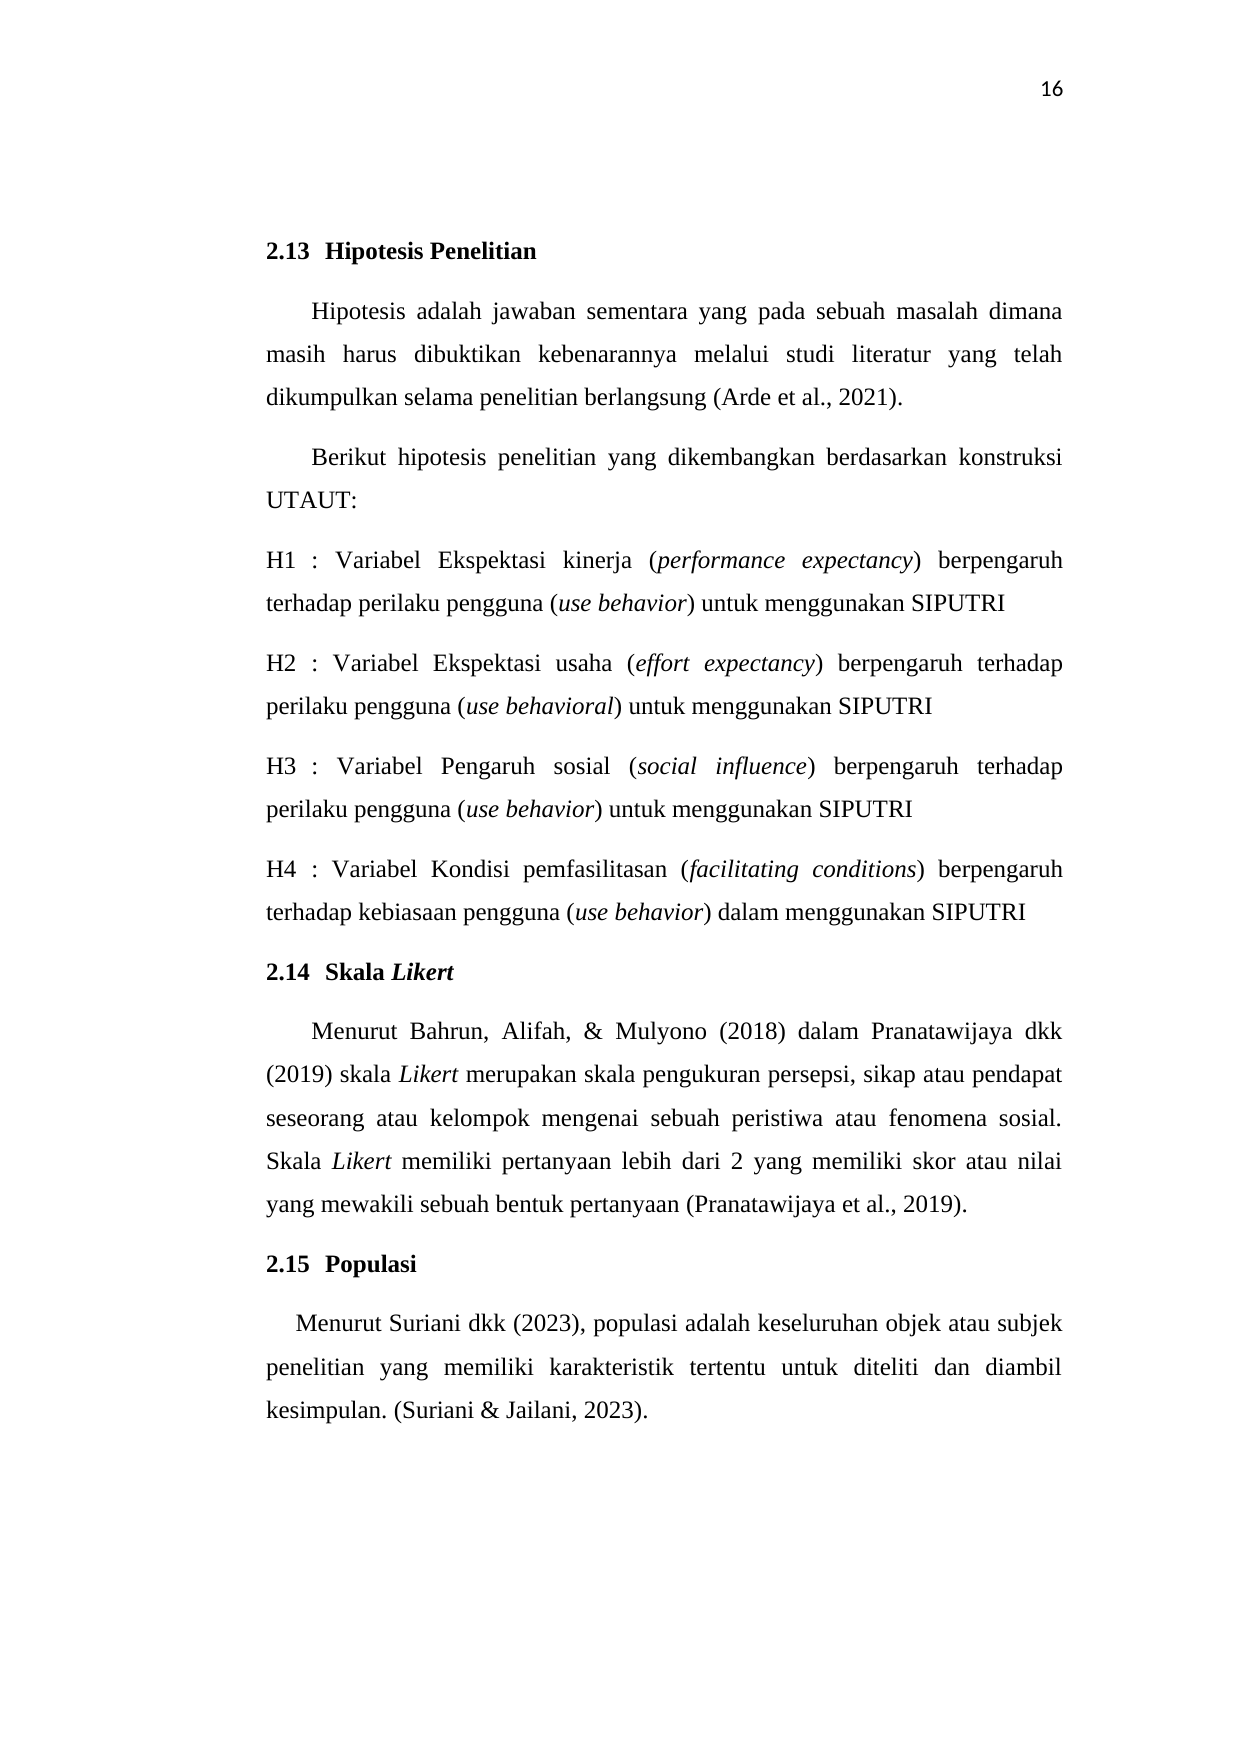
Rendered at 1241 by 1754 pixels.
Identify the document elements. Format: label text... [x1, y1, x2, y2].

text Menurut Suriani dkk (2023), populasi adalah keseluruhan objek atau subjek penelitian yang memiliki karakteristik tertentu untuk diteliti dan diambil kesimpulan. (Suriani & Jailani, 2023). [266, 1308, 1063, 1423]
list Hipotesis Penelitian [266, 236, 1063, 265]
list Skala Likert [266, 957, 1063, 985]
text H4 : Variabel Kondisi pemfasilitasan (facilitating conditions) berpengaruh terhadap kebiasaan pengguna (use behavior) dalam menggunakan SIPUTRI [266, 854, 1063, 926]
text Menurut Bahrun, Alifah, & Mulyono (2018) dalam Pranatawijaya dkk (2019) skala Likert merupakan skala pengukuran persepsi, sikap atau pendapat seseorang atau kelompok mengenai sebuah peristiwa atau fenomena sosial. Skala Likert memiliki pertanyaan lebih dari 2 yang memiliki skor atau nilai yang mewakili sebuah bentuk pertanyaan (Pranatawijaya et al., 2019). [266, 1016, 1063, 1218]
text Hipotesis adalah jawaban sementara yang pada sebuah masalah dimana masih harus dibuktikan kebenarannya melalui studi literatur yang telah dikumpulkan selama penelitian berlangsung (Arde et al., 2021). [266, 296, 1063, 411]
text H1 : Variabel Ekspektasi kinerja (performance expectancy) berpengaruh terhadap perilaku pengguna (use behavior) untuk menggunakan SIPUTRI [266, 545, 1063, 617]
text H3 : Variabel Pengaruh sosial (social influence) berpengaruh terhadap perilaku pengguna (use behavior) untuk menggunakan SIPUTRI [266, 751, 1063, 823]
list Populasi [266, 1249, 1063, 1277]
text H2 : Variabel Ekspektasi usaha (effort expectancy) berpengaruh terhadap perilaku pengguna (use behavioral) untuk menggunakan SIPUTRI [266, 648, 1063, 720]
text Berikut hipotesis penelitian yang dikembangkan berdasarkan konstruksi UTAUT: [266, 442, 1063, 514]
